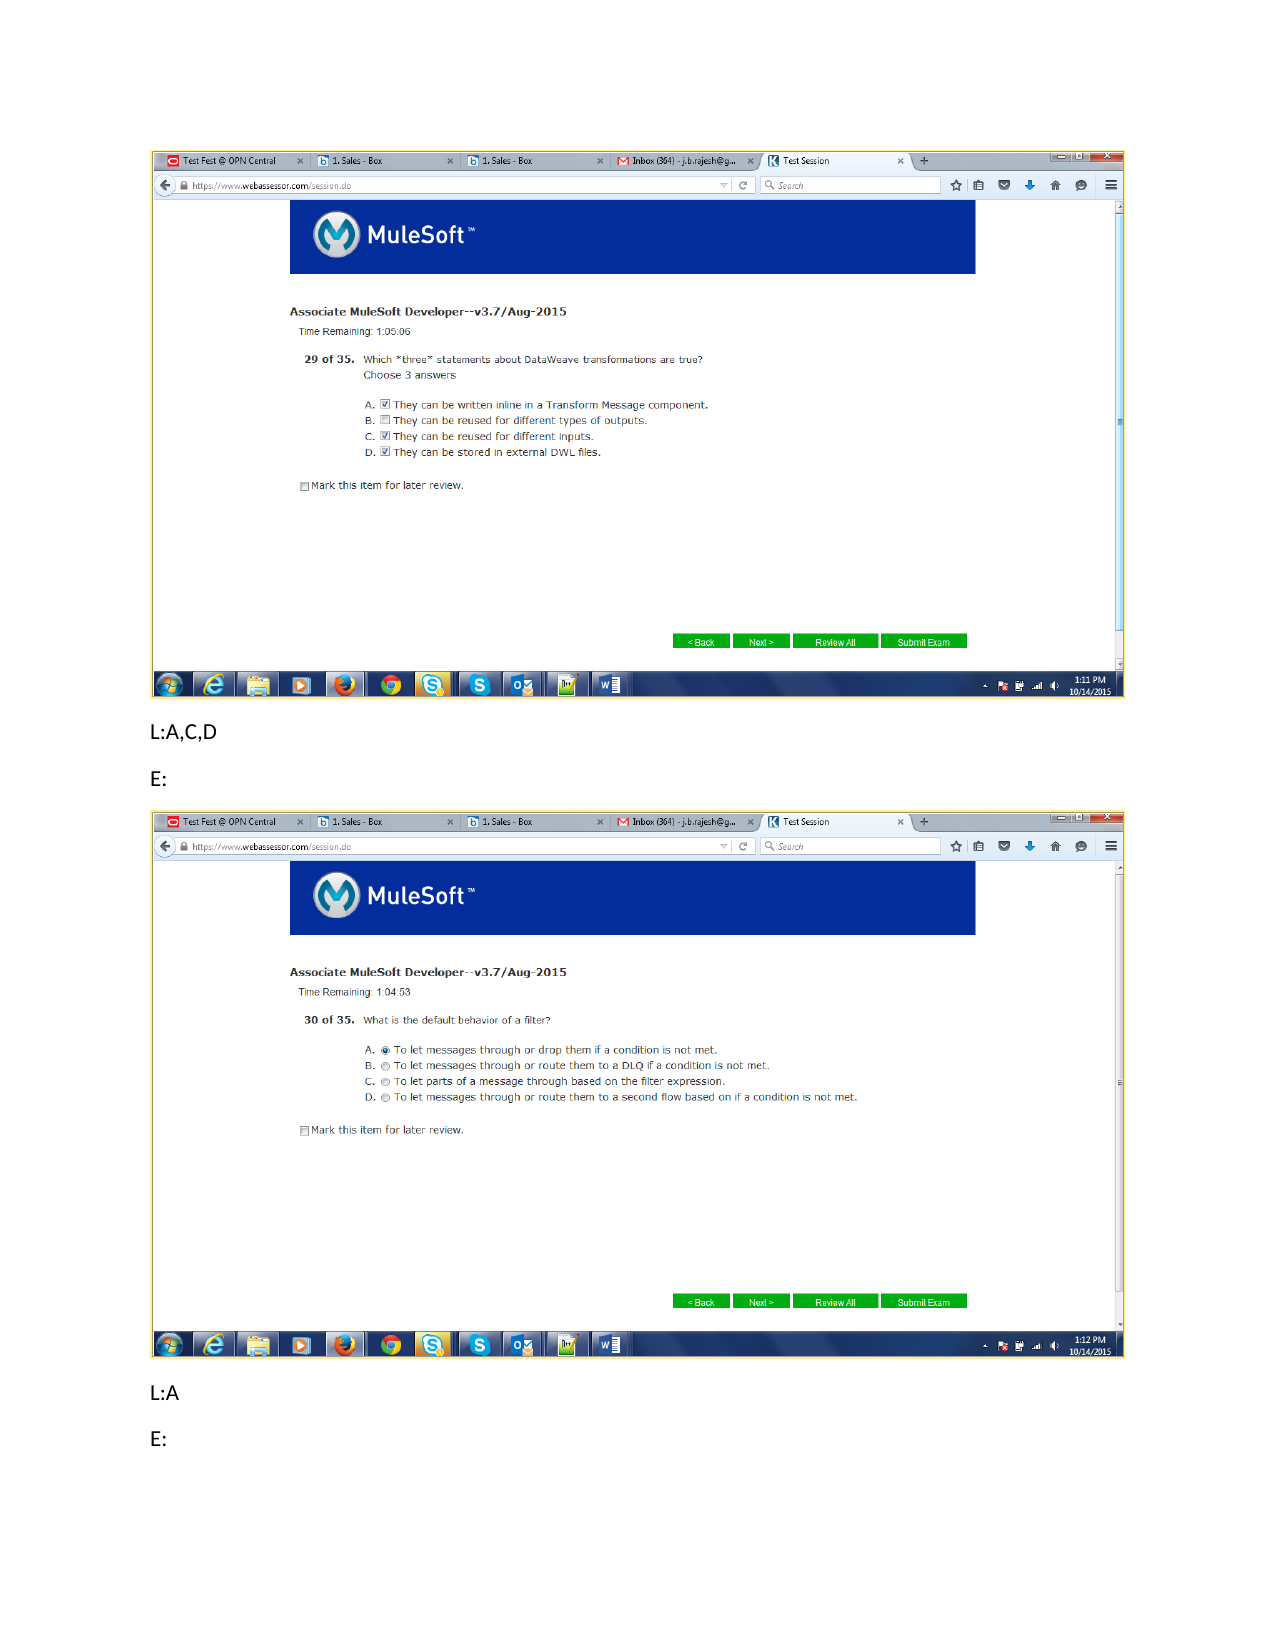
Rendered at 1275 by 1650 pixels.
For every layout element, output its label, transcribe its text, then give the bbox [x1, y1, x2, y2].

text E: [150, 764, 1125, 792]
text L:A,C,D [150, 717, 1125, 745]
text E: [150, 1424, 1125, 1453]
text L:A [150, 1378, 1125, 1406]
picture [150, 150, 1125, 699]
picture [150, 810, 1125, 1359]
